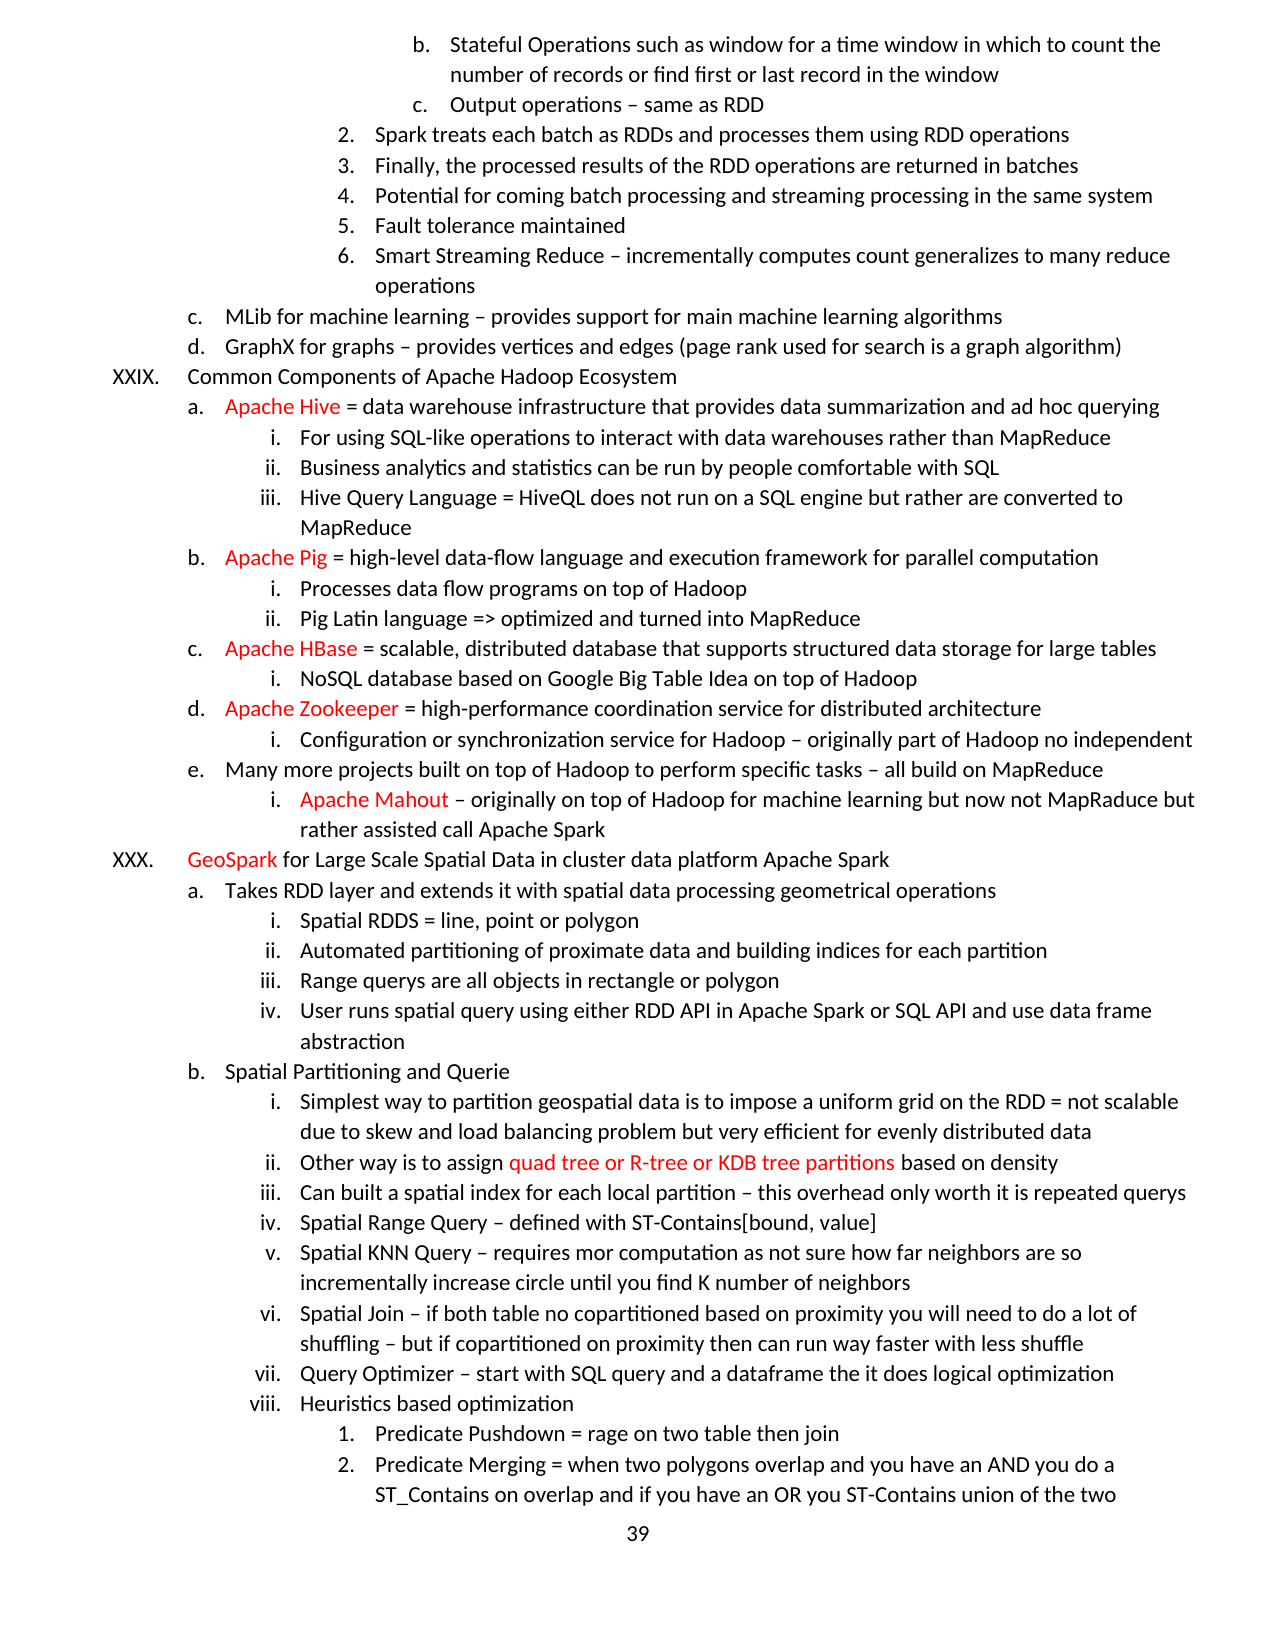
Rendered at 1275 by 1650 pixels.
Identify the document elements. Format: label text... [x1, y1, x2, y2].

list Smart Streaming Reduce – incrementally computes count generalizes to many reduce operations [337, 241, 1200, 300]
list Stateful Operations such as window for a time window in which to count the number of records or find first or last record in the window [412, 30, 1200, 88]
list Finally, the processed results of the RDD operations are returned in batches [337, 151, 1200, 179]
list MLib for machine learning – provides support for main machine learning algorithms [187, 302, 1200, 330]
list Hive Query Language = HiveQL does not run on a SQL engine but rather are converted to MapReduce [281, 483, 1200, 541]
list Processes data flow programs on top of Hadoop [281, 574, 1200, 602]
list Common Components of Apache Hadoop Ecosystem [112, 362, 1200, 390]
list Spatial KNN Query – requires mor computation as not sure how far neighbors are so incrementally increase circle until you find K number of neighbors [281, 1238, 1200, 1297]
list User runs spatial query using either RDD API in Apache Spark or SQL API and use data frame abstraction [281, 997, 1200, 1055]
list GeoSpark for Large Scale Spatial Data in cluster data platform Apache Spark [112, 846, 1200, 874]
list Configuration or synchronization service for Hadoop – originally part of Hadoop no independent [281, 725, 1200, 753]
list Spark treats each batch as RDDs and processes them using RDD operations [337, 121, 1200, 149]
list Apache Hive = data warehouse infrastructure that provides data summarization and ad hoc querying [187, 392, 1200, 421]
list Automated partitioning of proximate data and building indices for each partition [281, 936, 1200, 964]
list Pig Latin language => optimized and turned into MapReduce [281, 604, 1200, 632]
list Can built a spatial index for each local partition – this overhead only worth it is repeated querys [281, 1178, 1200, 1206]
list Business analytics and statistics can be run by people comfortable with SQL [281, 453, 1200, 481]
list Many more projects built on top of Hadoop to perform specific tasks – all build on MapReduce [187, 755, 1200, 783]
list Spatial RDDS = line, point or polygon [281, 906, 1200, 934]
list Apache Zookeeper = high-performance coordination service for distributed architecture [187, 694, 1200, 723]
list Simplest way to partition geospatial data is to impose a uniform grid on the RDD = not scalable due to skew and load balancing problem but very efficient for evenly distributed data [281, 1087, 1200, 1146]
list Other way is to assign quad tree or R-tree or KDB tree partitions based on density [281, 1148, 1200, 1176]
list Apache Mahout – originally on top of Hadoop for machine learning but now not MapRaduce but rather assisted call Apache Spark [281, 785, 1200, 843]
list Potential for coming batch processing and streaming processing in the same system [337, 181, 1200, 209]
list Predicate Pushdown = rage on two table then join [337, 1419, 1200, 1448]
list Output operations – same as RDD [412, 90, 1200, 118]
list Apache HBase = scalable, distributed database that supports structured data storage for large tables [187, 634, 1200, 662]
list Takes RDD layer and extends it with spatial data processing geometrical operations [187, 876, 1200, 904]
list GraphX for graphs – provides vertices and edges (page rank used for search is a graph algorithm) [187, 332, 1200, 360]
list Heuristics based optimization [281, 1389, 1200, 1417]
list Spatial Partitioning and Querie [187, 1057, 1200, 1085]
list NoSQL database based on Google Big Table Idea on top of Hadoop [281, 664, 1200, 692]
list Spatial Range Query – defined with ST-Contains[bound, value] [281, 1208, 1200, 1236]
list Fault tolerance maintained [337, 211, 1200, 239]
list Predicate Merging = when two polygons overlap and you have an AND you do a ST_Contains on overlap and if you have an OR you ST-Contains union of the two [337, 1450, 1200, 1508]
list For using SQL-like operations to interact with data warehouses rather than MapReduce [281, 423, 1200, 451]
list Query Optimizer – start with SQL query and a dataframe the it does logical optimization [281, 1359, 1200, 1387]
list Apache Pig = high-level data-flow language and execution framework for parallel computation [187, 543, 1200, 572]
list Spatial Join – if both table no copartitioned based on proximity you will need to do a lot of shuffling – but if copartitioned on proximity then can run way faster with less shuffle [281, 1299, 1200, 1357]
list Range querys are all objects in rectangle or polygon [281, 966, 1200, 994]
